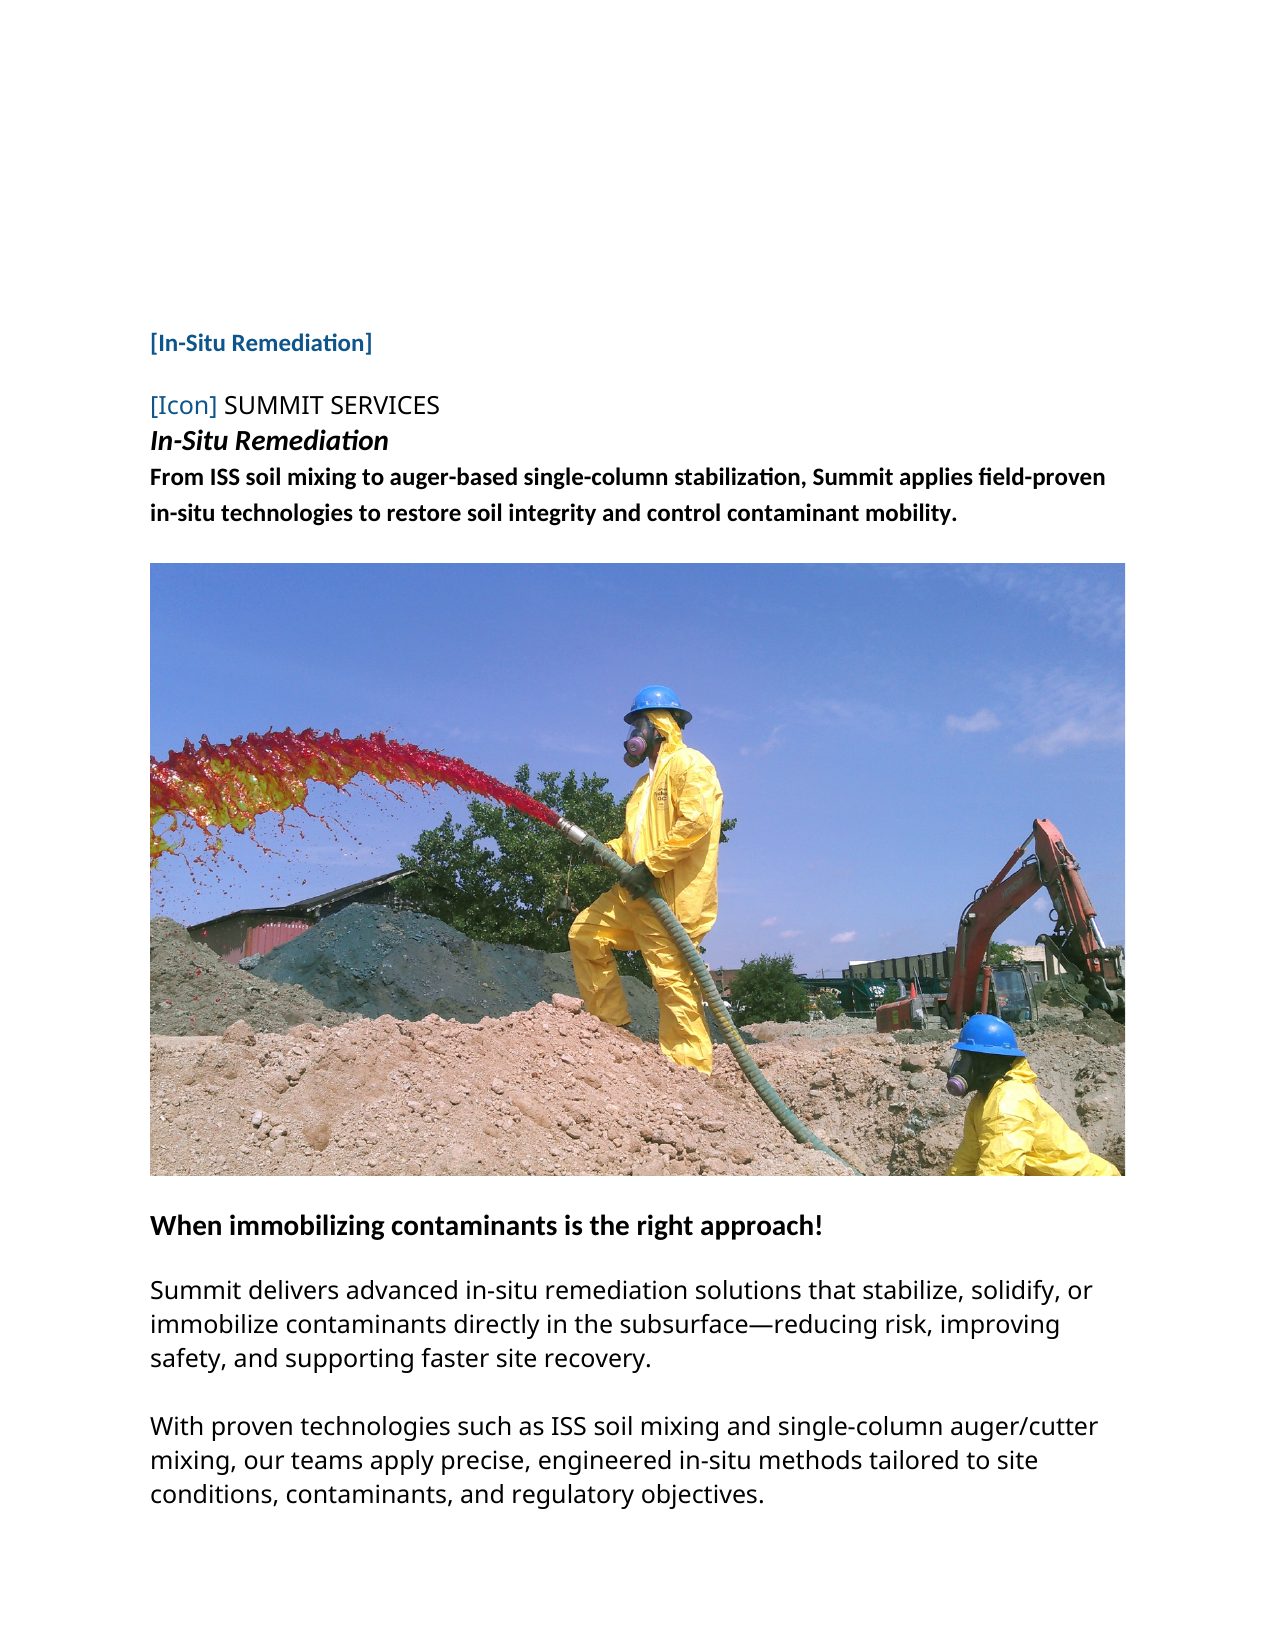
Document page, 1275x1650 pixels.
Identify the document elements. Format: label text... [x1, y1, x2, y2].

picture [150, 563, 1125, 1176]
text In-Situ Remediation [150, 422, 1125, 457]
text With proven technologies such as ISS soil mixing and single-column auger/cutter mixing, our teams apply precise, engineered in-situ methods tailored to site conditions, contaminants, and regulatory objectives. [150, 1409, 1125, 1511]
text When immobilizing contaminants is the right approach! [150, 1207, 1125, 1242]
text Summit delivers advanced in-situ remediation solutions that stabilize, solidify, or immobilize contaminants directly in the subsurface—reducing risk, improving safety, and supporting faster site recovery. [150, 1273, 1125, 1375]
text [In-Situ Remediation] [150, 327, 1125, 357]
text From ISS soil mixing to auger-based single-column stabilization, Summit applies field-proven in-situ technologies to restore soil integrity and control contaminant mobility. [150, 457, 1125, 563]
text [Icon] SUMMIT SERVICES [150, 388, 1125, 422]
